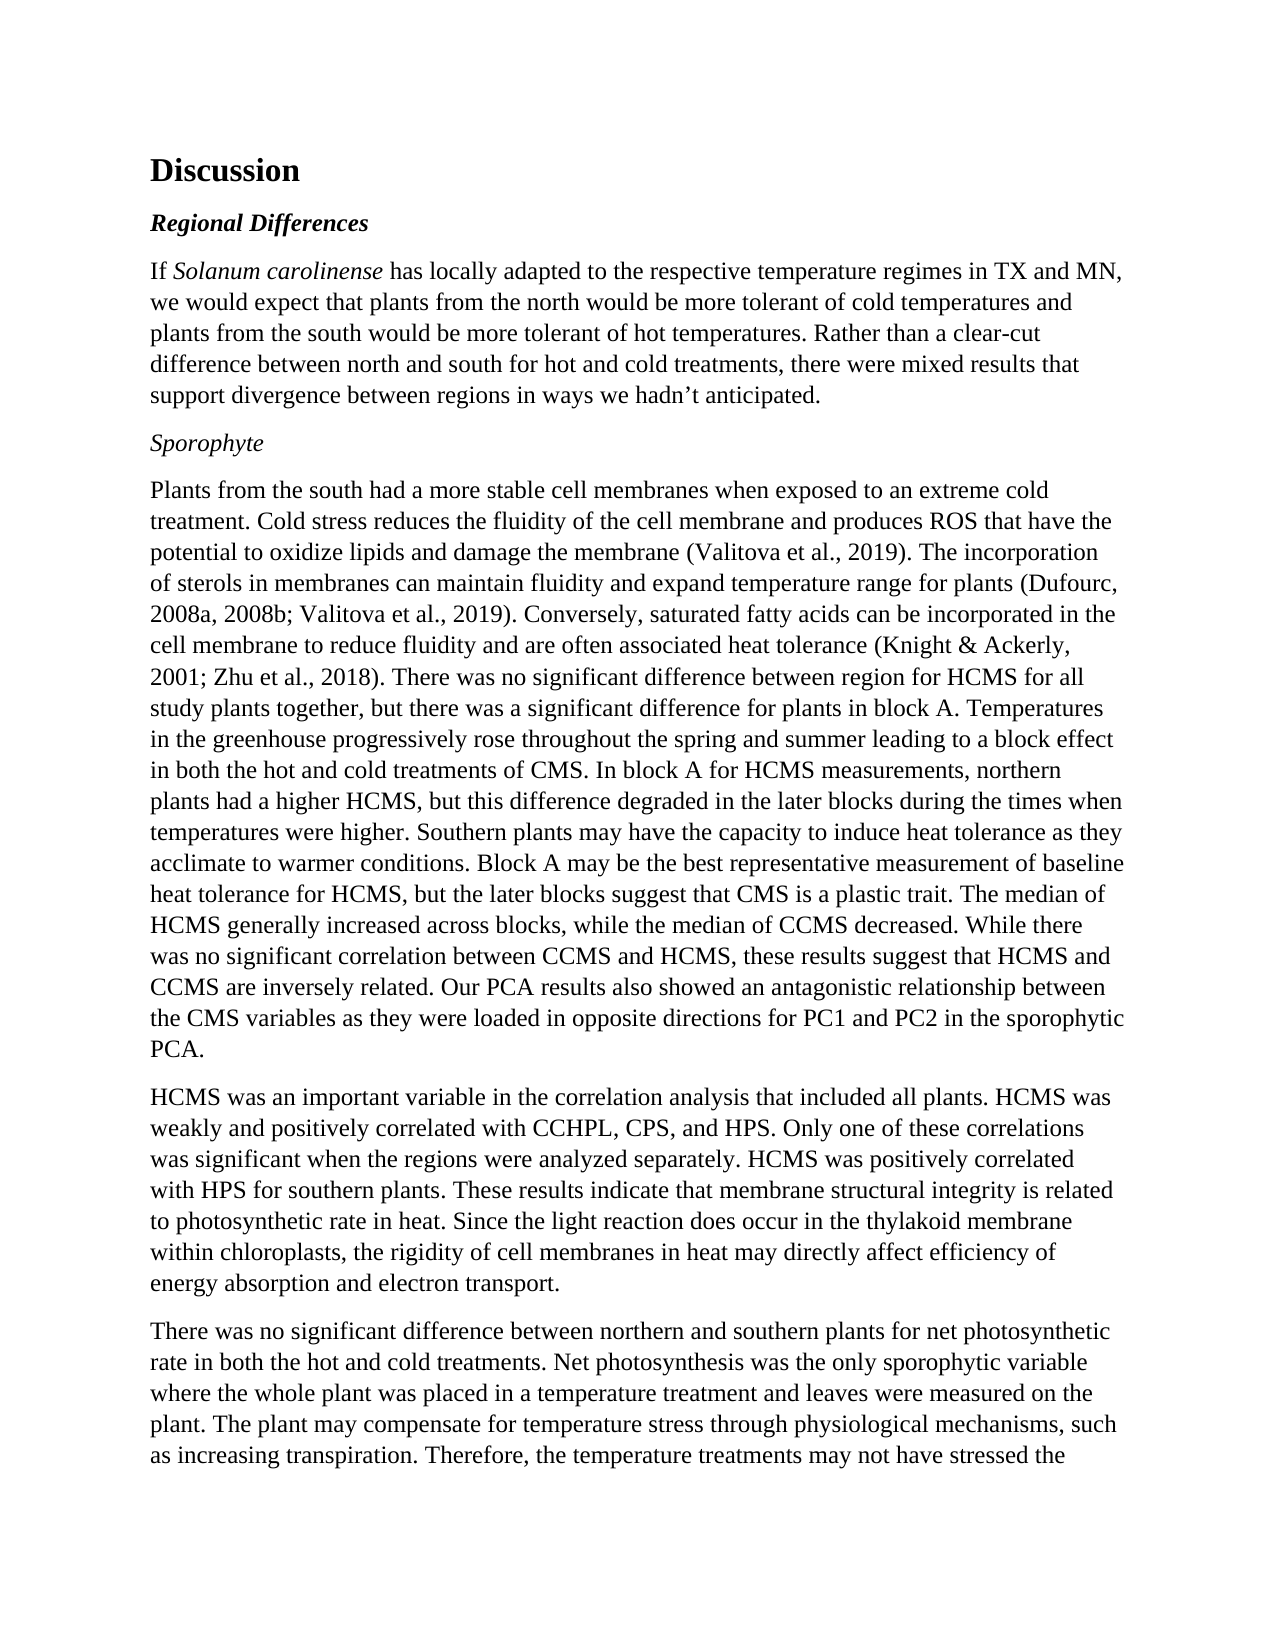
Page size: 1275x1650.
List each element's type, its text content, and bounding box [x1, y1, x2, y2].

text If Solanum carolinense has locally adapted to the respective temperature regimes in TX and MN, we would expect that plants from the north would be more tolerant of cold temperatures and plants from the south would be more tolerant of hot temperatures. Rather than a clear-cut difference between north and south for hot and cold treatments, there were mixed results that support divergence between regions in ways we hadn’t anticipated. [150, 256, 1125, 409]
text Plants from the south had a more stable cell membranes when exposed to an extreme cold treatment. Cold stress reduces the fluidity of the cell membrane and produces ROS that have the potential to oxidize lipids and damage the membrane (Valitova et al., 2019). The incorporation of sterols in membranes can maintain fluidity and expand temperature range for plants (Dufourc, 2008a, 2008b; Valitova et al., 2019). Conversely, saturated fatty acids can be incorporated in the cell membrane to reduce fluidity and are often associated heat tolerance (Knight & Ackerly, 2001; Zhu et al., 2018). There was no significant difference between region for HCMS for all study plants together, but there was a significant difference for plants in block A. Temperatures in the greenhouse progressively rose throughout the spring and summer leading to a block effect in both the hot and cold treatments of CMS. In block A for HCMS measurements, northern plants had a higher HCMS, but this difference degraded in the later blocks during the times when temperatures were higher. Southern plants may have the capacity to induce heat tolerance as they acclimate to warmer conditions. Block A may be the best representative measurement of baseline heat tolerance for HCMS, but the later blocks suggest that CMS is a plastic trait. The median of HCMS generally increased across blocks, while the median of CCMS decreased. While there was no significant correlation between CCMS and HCMS, these results suggest that HCMS and CCMS are inversely related. Our PCA results also showed an antagonistic relationship between the CMS variables as they were loaded in opposite directions for PC1 and PC2 in the sporophytic PCA. [150, 475, 1125, 1063]
text HCMS was an important variable in the correlation analysis that included all plants. HCMS was weakly and positively correlated with CCHPL, CPS, and HPS. Only one of these correlations was significant when the regions were analyzed separately. HCMS was positively correlated with HPS for southern plants. These results indicate that membrane structural integrity is related to photosynthetic rate in heat. Since the light reaction does occur in the thylakoid membrane within chloroplasts, the rigidity of cell membranes in heat may directly affect efficiency of energy absorption and electron transport. [150, 1082, 1125, 1297]
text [150, 1316, 1125, 1469]
text Regional Differences [150, 208, 1125, 237]
text Discussion [150, 150, 1125, 188]
text Sporophyte [150, 428, 1125, 456]
